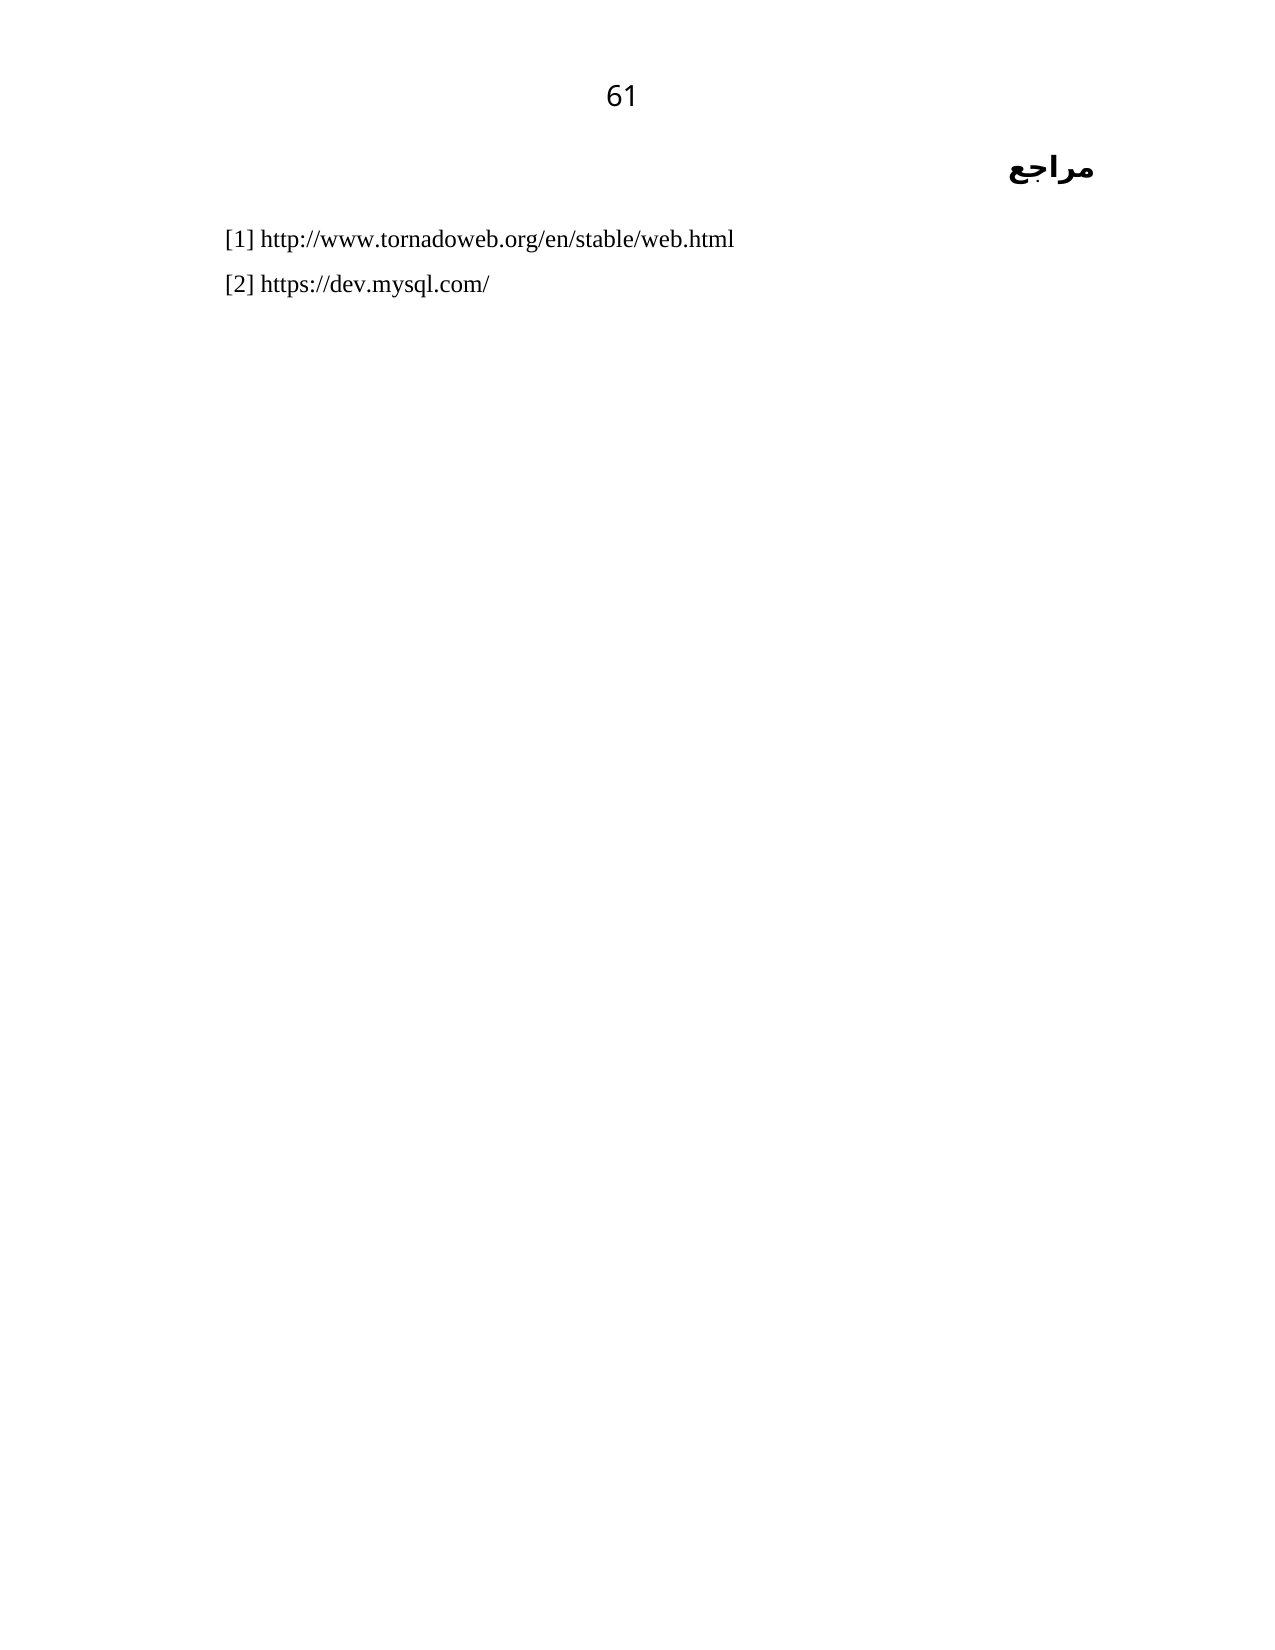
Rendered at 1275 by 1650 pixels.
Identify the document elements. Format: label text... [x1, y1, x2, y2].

text مراجع [150, 150, 1095, 184]
text [1] http://www.tornadoweb.org/en/stable/web.html [150, 224, 1095, 252]
text [2] https://dev.mysql.com/ [150, 269, 1095, 298]
